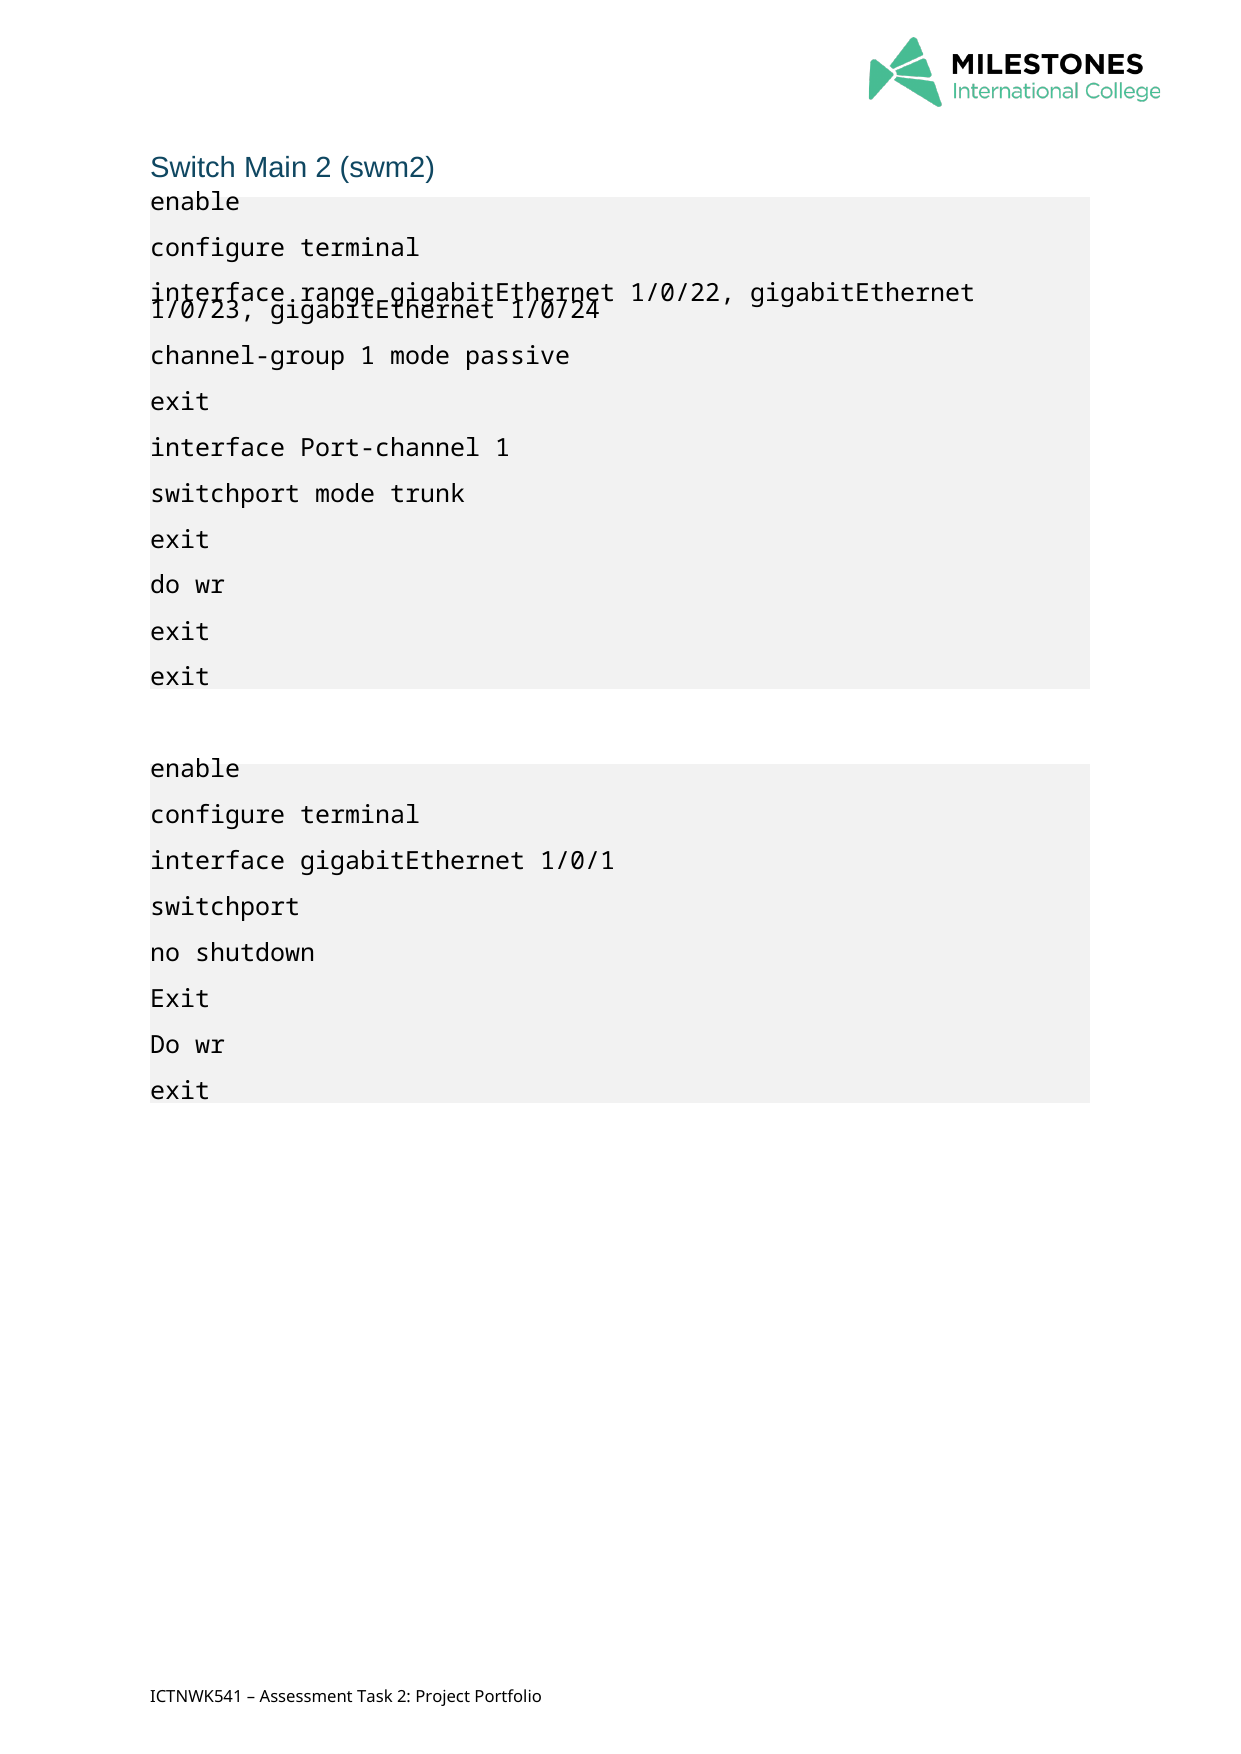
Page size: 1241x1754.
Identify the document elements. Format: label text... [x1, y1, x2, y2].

text configure terminal [150, 243, 236, 259]
text exit [150, 673, 1090, 689]
text channel-group 1 mode passive [469, 351, 1090, 368]
text enable [150, 764, 1090, 781]
text interface Port-channel 1 [150, 443, 1090, 459]
picture [868, 37, 1161, 107]
text channel-group 1 mode passive [334, 351, 467, 368]
text exit [150, 535, 1090, 551]
text configure terminal [237, 811, 1090, 827]
text switchport mode trunk [244, 489, 1090, 505]
text exit [150, 627, 1090, 643]
text no shutdown [150, 948, 1090, 965]
text do wr [150, 581, 1090, 597]
text Do wr [150, 1040, 1090, 1057]
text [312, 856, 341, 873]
text switchport [244, 902, 1090, 919]
text interface gigabitEthernet 1/0/1 [342, 856, 1090, 873]
text exit [150, 397, 1090, 413]
subtitle Switch Main 2 (swm2) [150, 150, 1090, 183]
text switchport mode trunk [150, 489, 242, 505]
text interface range gigabitEthernet 1/0/22, gigabitEthernet 1/0/23, gigabitEthernet 1/0/24 [150, 289, 1090, 322]
text configure terminal [238, 243, 1090, 259]
text switchport [150, 902, 242, 919]
text interface gigabitEthernet 1/0/1 [150, 856, 311, 873]
text configure terminal [150, 811, 236, 827]
text channel-group 1 mode passive [150, 351, 281, 368]
text exit [150, 1086, 1090, 1103]
text Exit [150, 994, 1090, 1011]
text enable [150, 197, 1090, 213]
